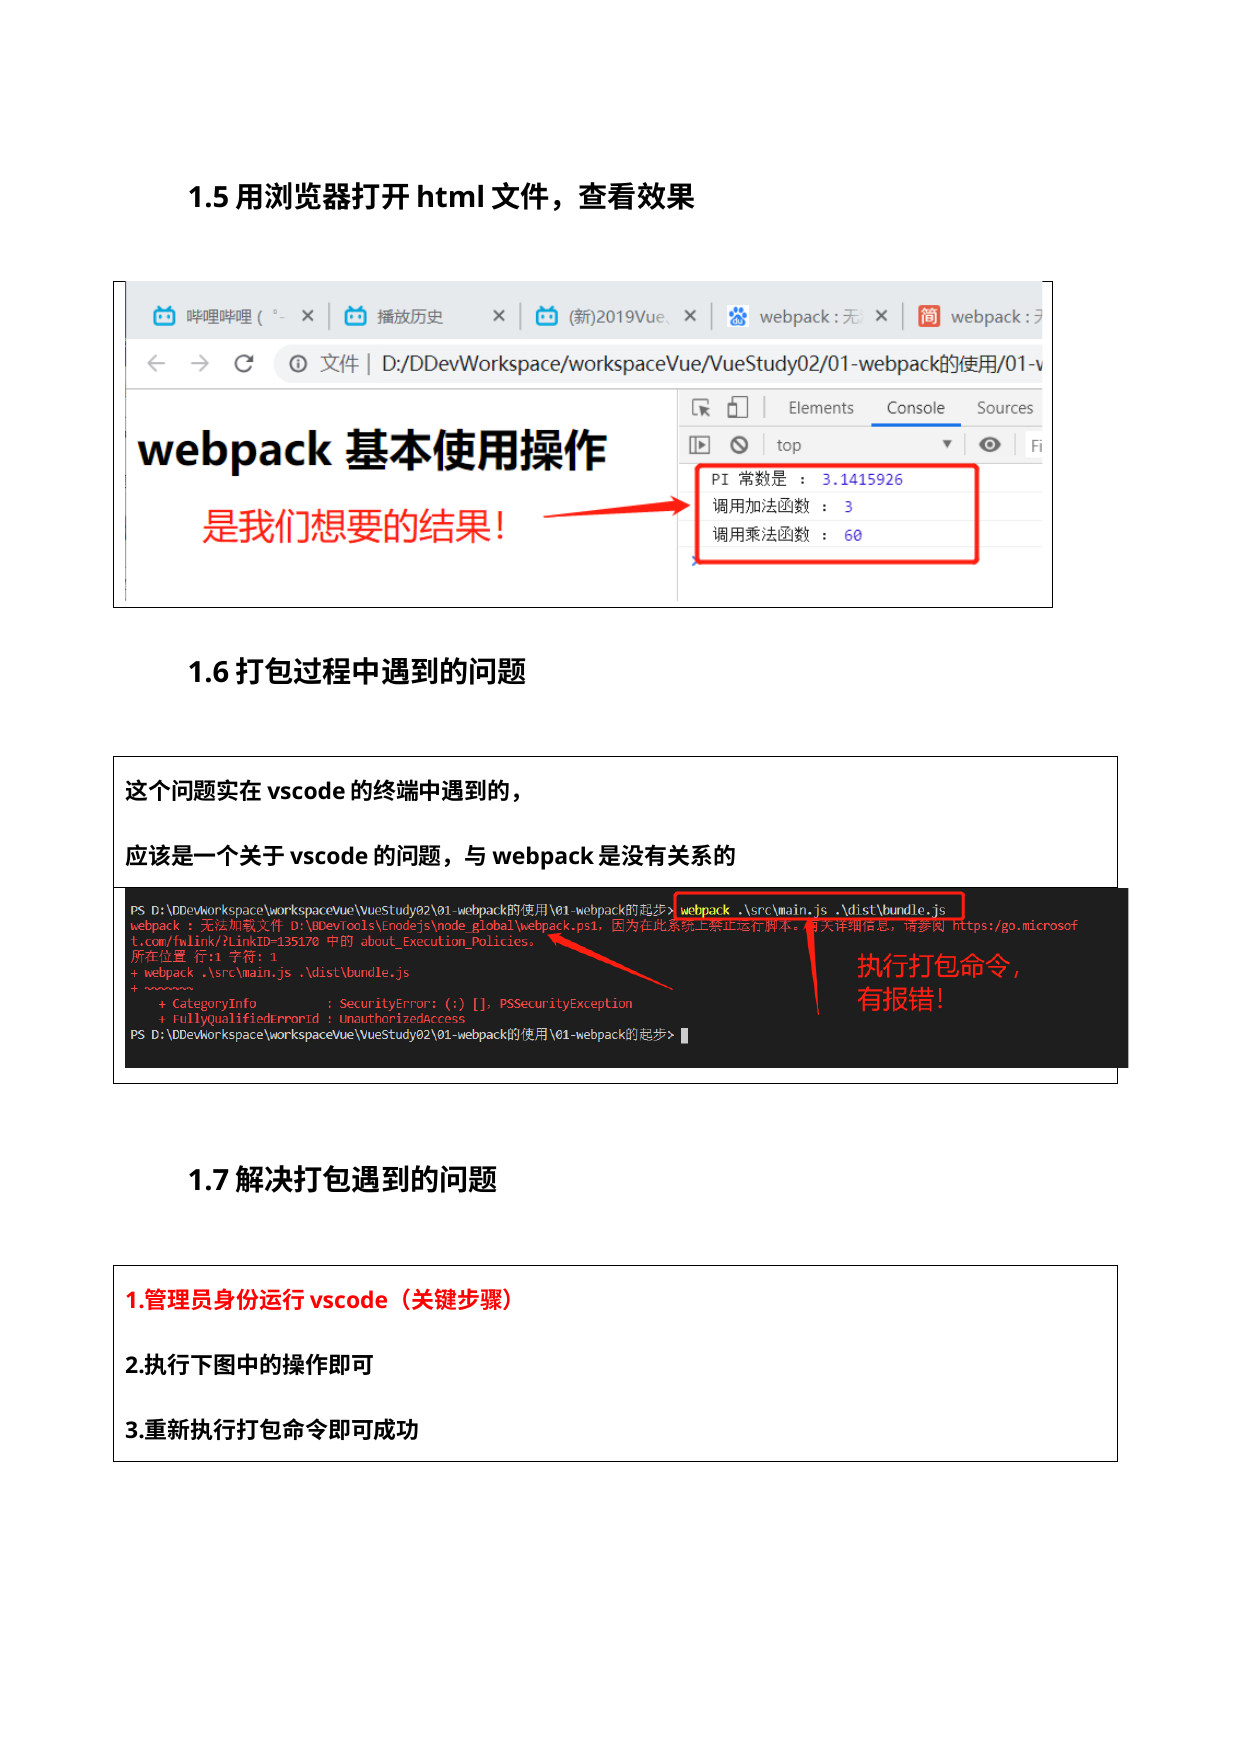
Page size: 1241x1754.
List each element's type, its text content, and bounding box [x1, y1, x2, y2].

subtitle 1.5用浏览器打开html文件，查看效果 [187, 162, 1053, 227]
table_header 这个问题实在vscode的终端中遇到的， 应该是一个关于vscode的问题，与webpack是没有关系的 [114, 757, 1117, 887]
picture [125, 888, 1129, 1068]
table_header [114, 282, 1052, 607]
picture [125, 281, 1043, 601]
table_cell [114, 888, 1117, 1083]
subtitle 1.6打包过程中遇到的问题 [187, 637, 1053, 702]
subtitle 1.7解决打包遇到的问题 [187, 1146, 1053, 1211]
table_header 1.管理员身份运行vscode（关键步骤） 2.执行下图中的操作即可 3.重新执行打包命令即可成功 [114, 1266, 1117, 1461]
